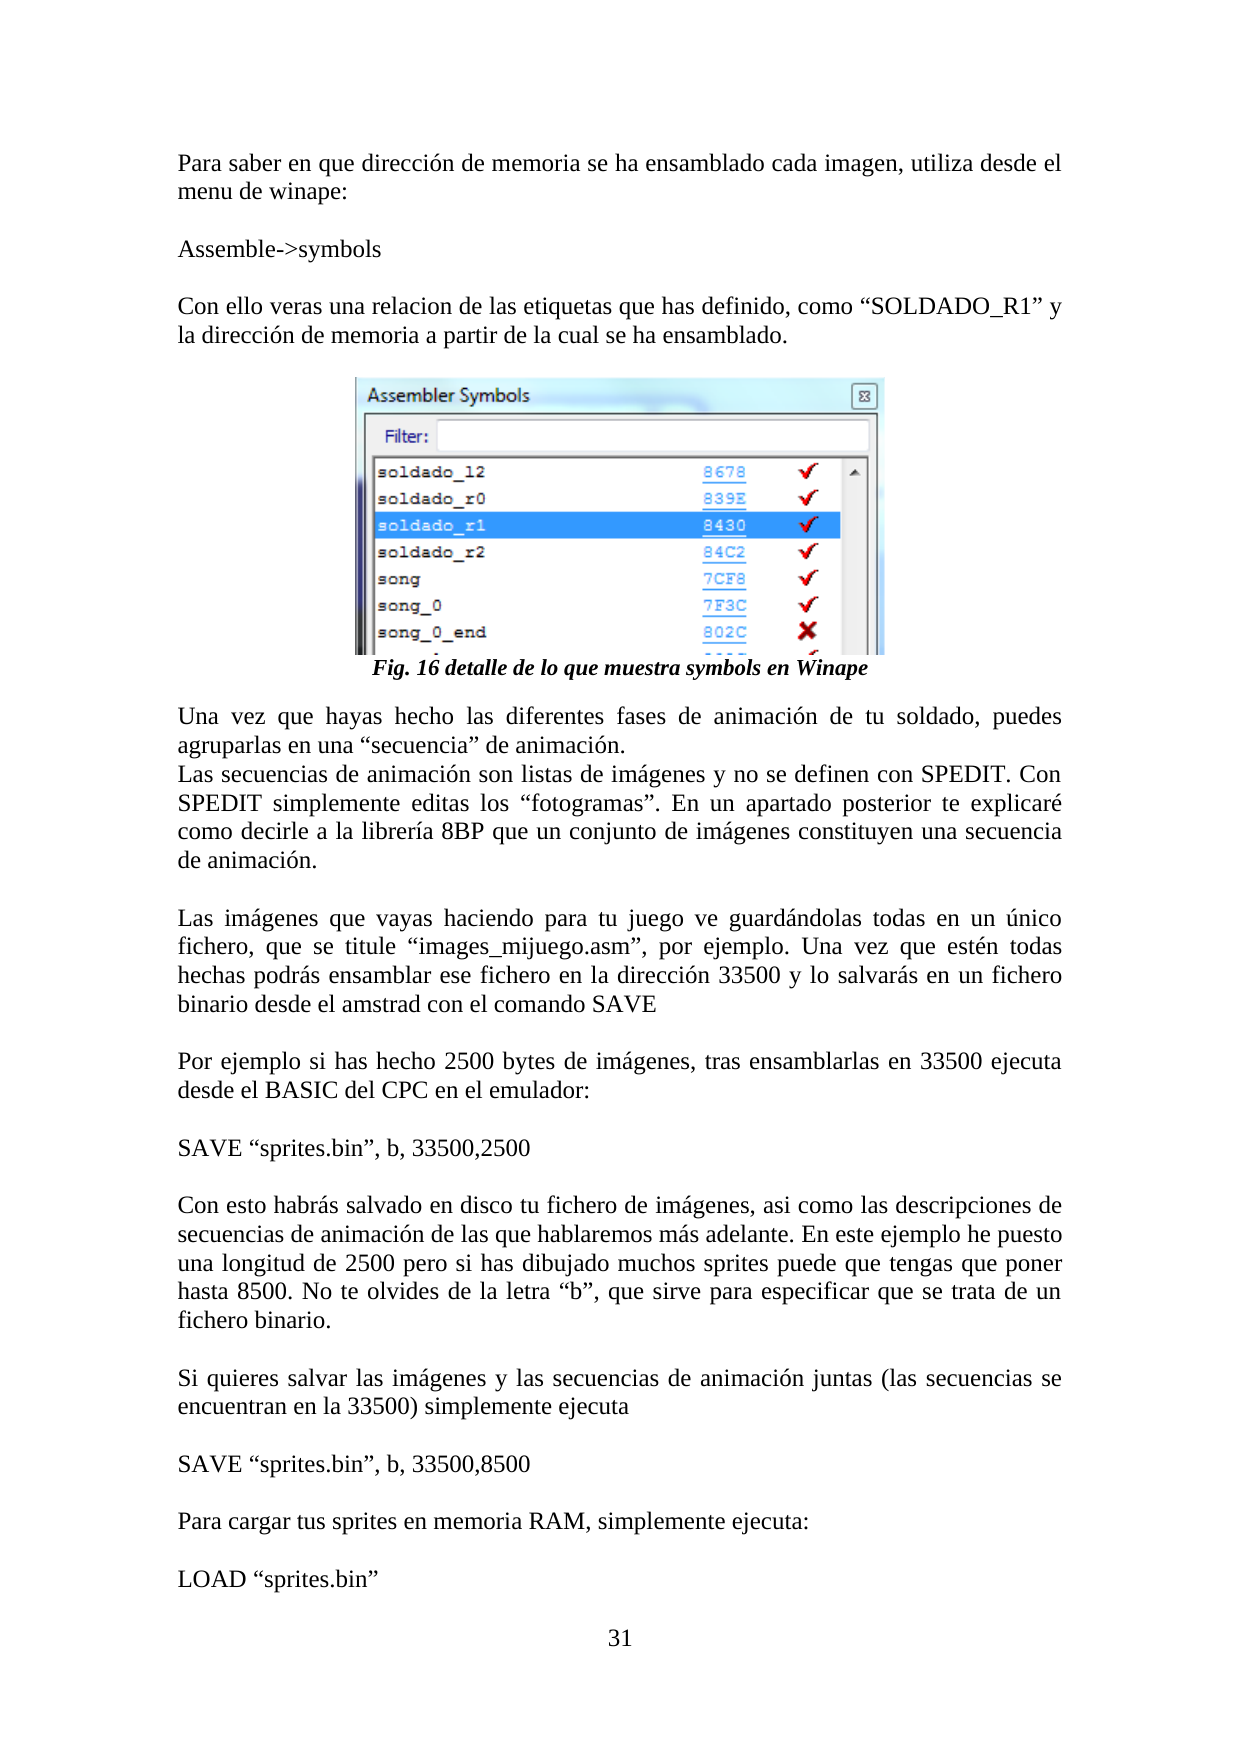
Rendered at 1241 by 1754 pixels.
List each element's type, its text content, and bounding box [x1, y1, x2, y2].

text Con esto habrás salvado en disco tu fichero de imágenes, asi como las descripciones de secuencias de animación de las que hablaremos más adelante. En este ejemplo he puesto una longitud de 2500 pero si has dibujado muchos sprites puede que tengas que poner hasta 8500. No te olvides de la letra “b”, que sirve para especificar que se trata de un fichero binario. [177, 1190, 1063, 1334]
picture [355, 377, 885, 655]
text Las imágenes que vayas haciendo para tu juego ve guardándolas todas en un único fichero, que se titule “images_mijuego.asm”, por ejemplo. Una vez que estén todas hechas podrás ensamblar ese fichero en la dirección 33500 y lo salvarás en un fichero binario desde el amstrad con el comando SAVE [177, 903, 1063, 1018]
text Por ejemplo si has hecho 2500 bytes de imágenes, tras ensamblarlas en 33500 ejecuta desde el BASIC del CPC en el emulador: [177, 1046, 1063, 1104]
text Las secuencias de animación son listas de imágenes y no se definen con SPEDIT. Con SPEDIT simplemente editas los “fotogramas”. En un apartado posterior te explicaré como decirle a la librería 8BP que un conjunto de imágenes constituyen una secuencia de animación. [177, 759, 1063, 874]
text LOAD “sprites.bin” [177, 1564, 1063, 1593]
text SAVE “sprites.bin”, b, 33500,2500 [177, 1133, 1063, 1161]
text Para cargar tus sprites en memoria RAM, simplemente ejecuta: [177, 1506, 1063, 1535]
text Si quieres salvar las imágenes y las secuencias de animación juntas (las secuencias se encuentran en la 33500) simplemente ejecuta [177, 1363, 1063, 1420]
text Assemble->symbols [177, 234, 1063, 263]
text SAVE “sprites.bin”, b, 33500,8500 [177, 1449, 1063, 1478]
text Una vez que hayas hecho las diferentes fases de animación de tu soldado, puedes agruparlas en una “secuencia” de animación. [177, 701, 1063, 759]
text Con ello veras una relacion de las etiquetas que has definido, como “SOLDADO_R1” y la dirección de memoria a partir de la cual se ha ensamblado. [177, 291, 1063, 349]
text Para saber en que dirección de memoria se ha ensamblado cada imagen, utiliza desde el menu de winape: [177, 148, 1063, 205]
